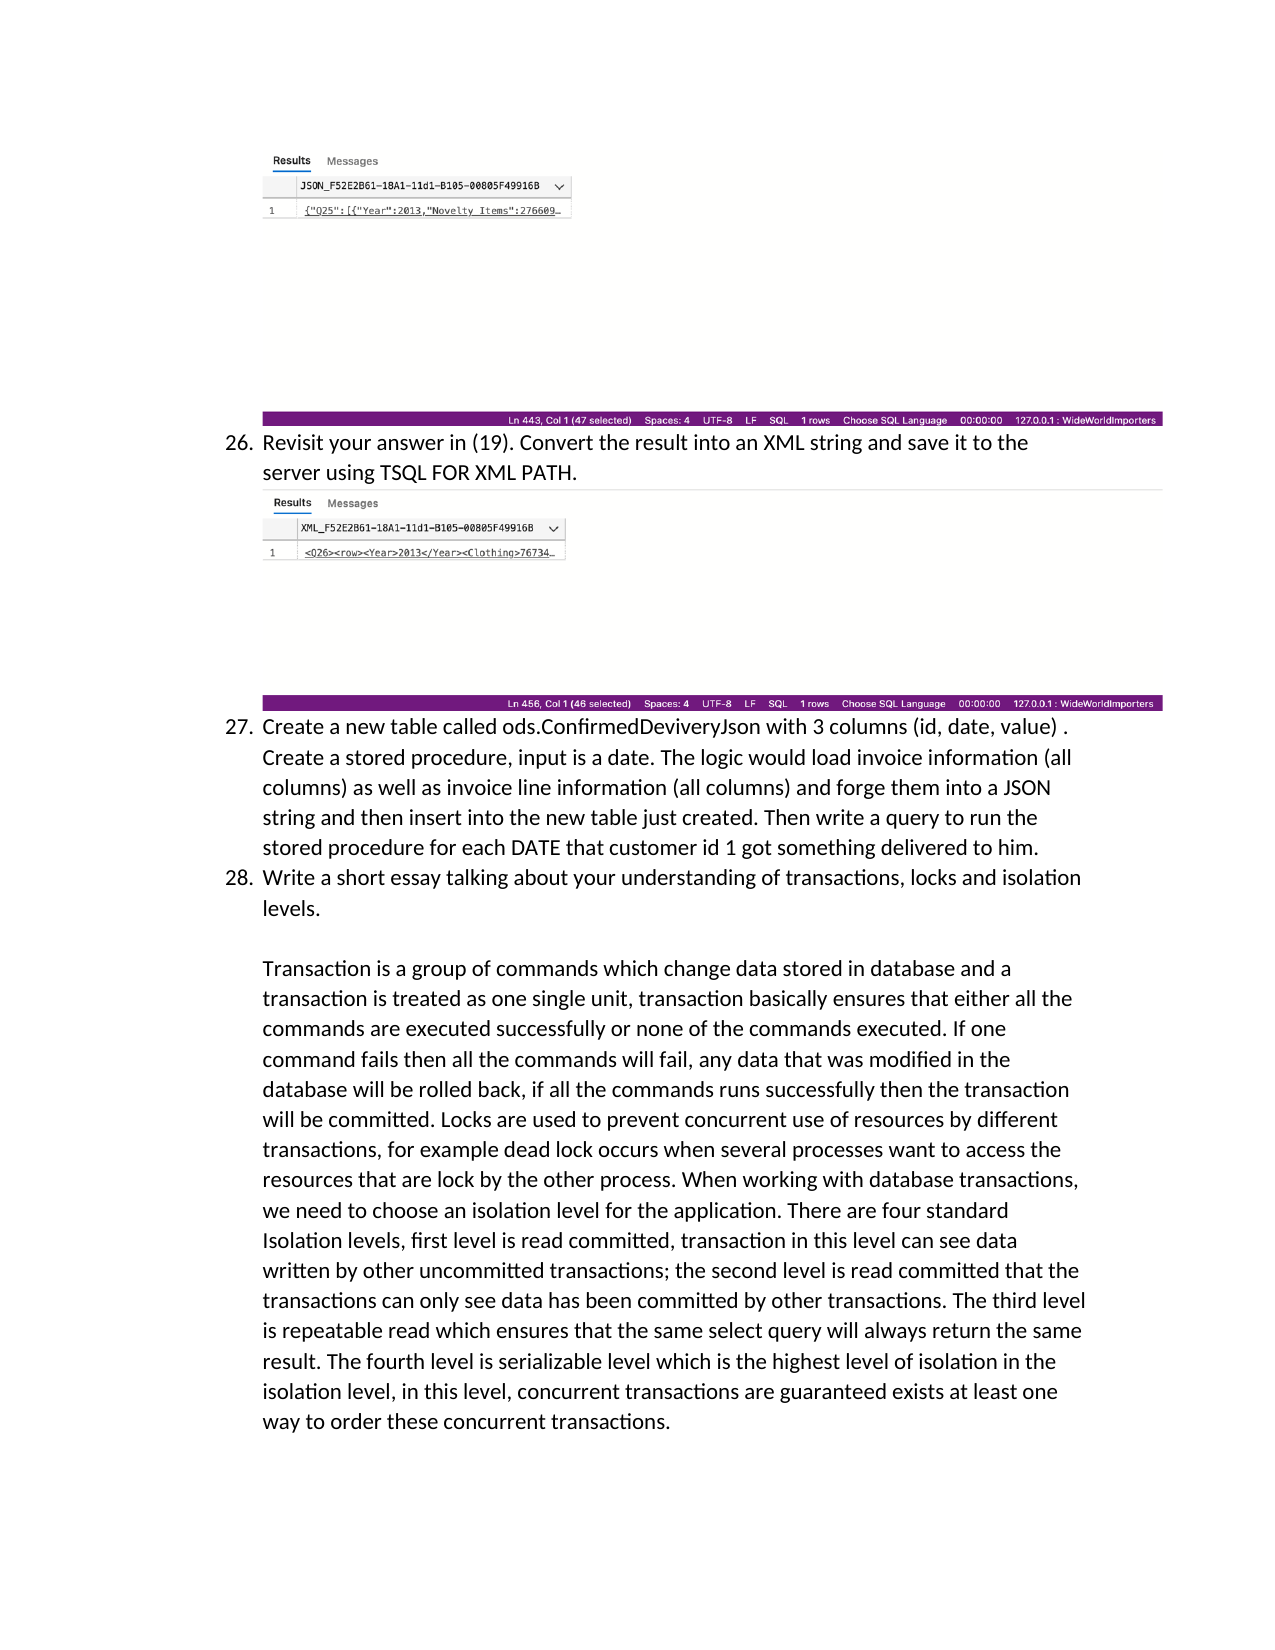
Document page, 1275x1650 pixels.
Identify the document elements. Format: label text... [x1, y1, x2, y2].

picture [262, 150, 1163, 426]
text Transaction is a group of commands which change data stored in database and a transaction is treated as one single unit, transaction basically ensures that either all the commands are executed successfully or none of the commands executed. If one command fails then all the commands will fail, any data that was modified in the database will be rolled back, if all the commands runs successfully then the transaction will be committed. Locks are used to prevent concurrent use of resources by different transactions, for example dead lock occurs when several processes want to access the resources that are lock by the other process. When working with database transactions, we need to choose an isolation level for the application. There are four standard Isolation levels, first level is read committed, transaction in this level can see data written by other uncommitted transactions; the second level is read committed that the transactions can only see data has been committed by other transactions. The third level is repeatable read which ensures that the same select query will always return the same result. The fourth level is serializable level which is the highest level of isolation in the isolation level, in this level, concurrent transactions are guaranteed exists at least one way to order these concurrent transactions. [262, 954, 1087, 1435]
list Revisit your answer in (19). Convert the result into an XML string and save it to the server using TSQL FOR XML PATH. [225, 428, 1087, 486]
list Write a short essay talking about your understanding of transactions, locks and isolation levels. [225, 863, 1087, 922]
list Create a new table called ods.ConfirmedDeviveryJson with 3 columns (id, date, value) . Create a stored procedure, input is a date. The logic would load invoice information (all columns) as well as invoice line information (all columns) and forge them into a JSON string and then insert into the new table just created. Then write a query to run the stored procedure for each DATE that customer id 1 got something delivered to him. [225, 712, 1087, 861]
picture [262, 488, 1163, 711]
